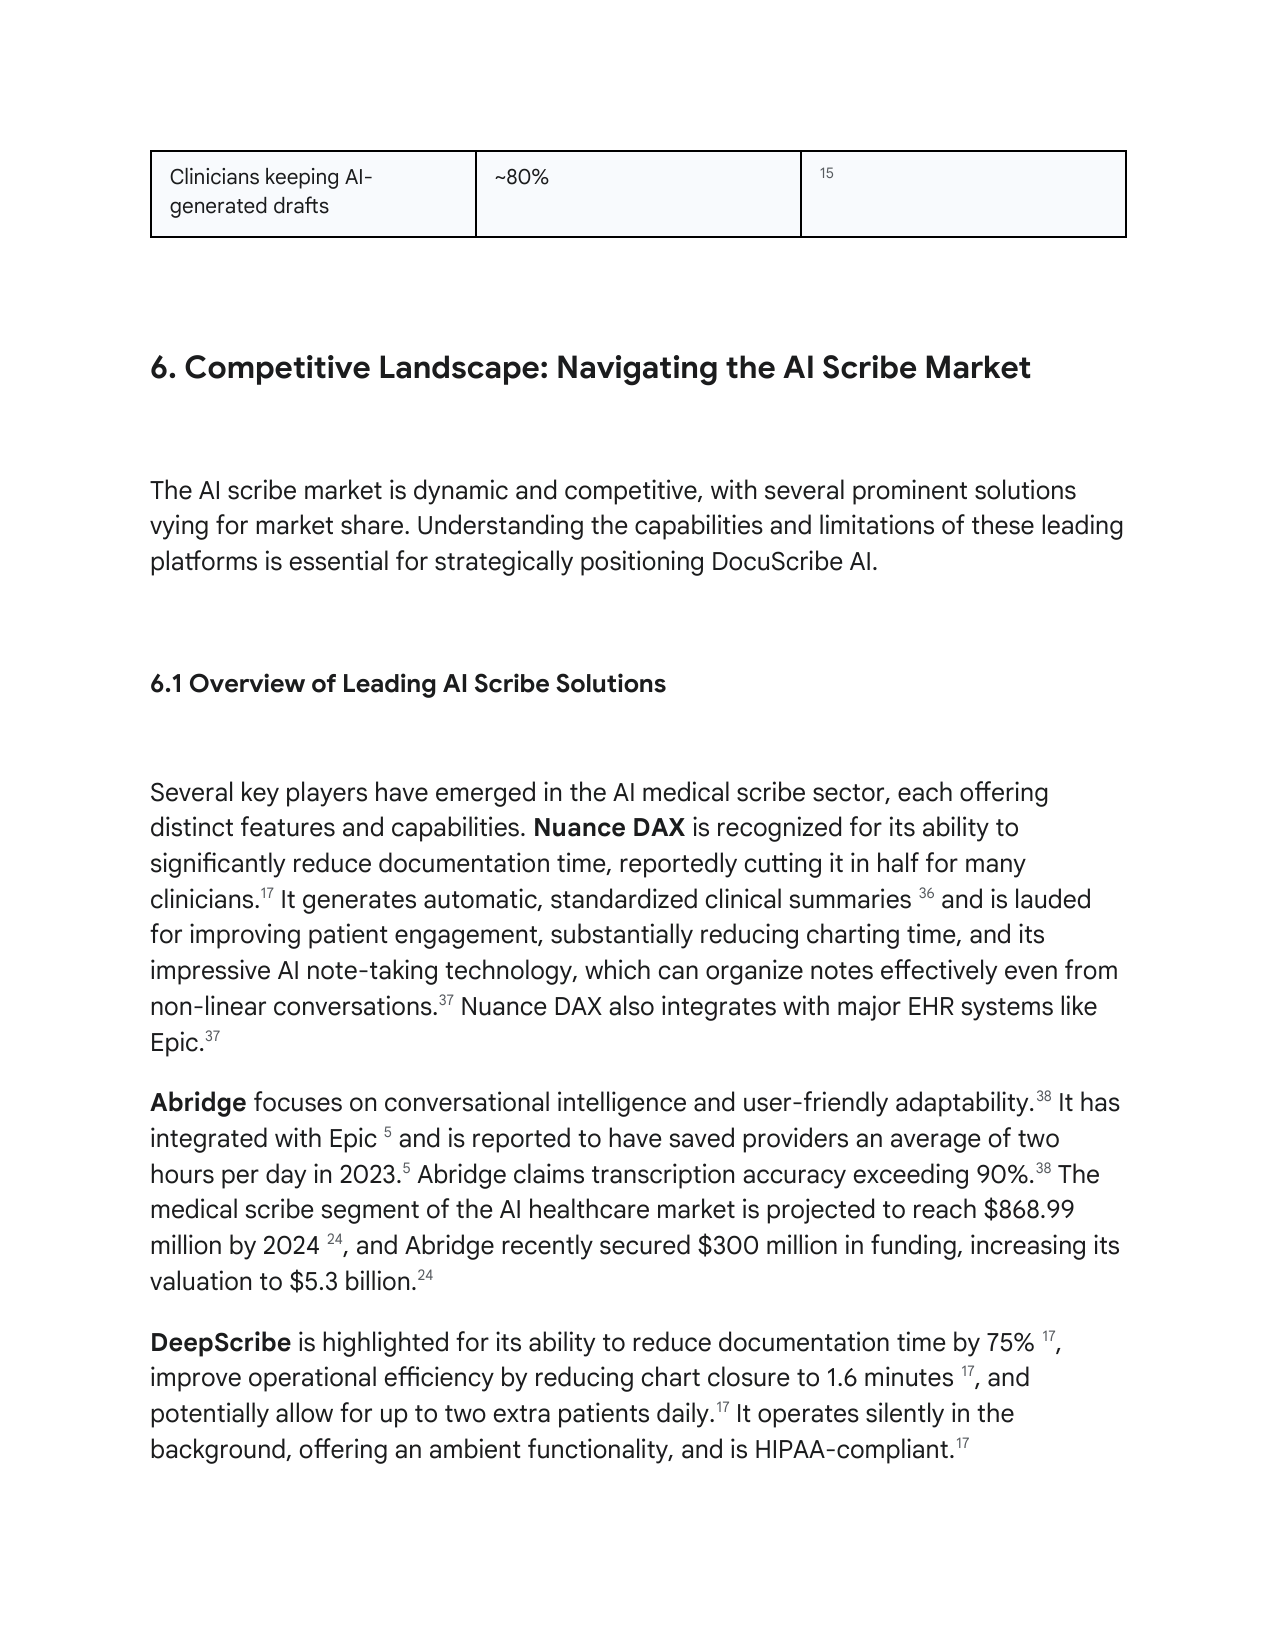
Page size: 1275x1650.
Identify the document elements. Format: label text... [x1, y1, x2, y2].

text The AI scribe market is dynamic and competitive, with several prominent solutions vying for market share. Understanding the capabilities and limitations of these leading platforms is essential for strategically positioning DocuScribe AI. [150, 475, 1125, 578]
table_cell Clinicians keeping AI-generated drafts [152, 152, 475, 236]
table_cell ~80% [477, 152, 800, 236]
subtitle 6.1 Overview of Leading AI Scribe Solutions [150, 668, 1125, 699]
text Several key players have emerged in the AI medical scribe sector, each offering distinct features and capabilities. Nuance DAX is recognized for its ability to significantly reduce documentation time, reportedly cutting it in half for many clinicians.17 It generates automatic, standardized clinical summaries 36 and is lauded for improving patient engagement, substantially reducing charting time, and its impressive AI note-taking technology, which can organize notes effectively even from non-linear conversations.37 Nuance DAX also integrates with major EHR systems like Epic.37 [150, 777, 1125, 1058]
table_cell 15 [802, 152, 1125, 236]
text Abridge focuses on conversational intelligence and user-friendly adaptability.38 It has integrated with Epic 5 and is reported to have saved providers an average of two hours per day in 2023.5 Abridge claims transcription accuracy exceeding 90%.38 The medical scribe segment of the AI healthcare market is projected to reach $868.99 million by 2024 24, and Abridge recently secured $300 million in funding, increasing its valuation to $5.3 billion.24 [150, 1088, 1125, 1298]
text DeepScribe is highlighted for its ability to reduce documentation time by 75% 17, improve operational efficiency by reducing chart closure to 1.6 minutes 17, and potentially allow for up to two extra patients daily.17 It operates silently in the background, offering an ambient functionality, and is HIPAA-compliant.17 [150, 1327, 1125, 1466]
subtitle 6. Competitive Landscape: Navigating the AI Scribe Market [150, 348, 1125, 387]
